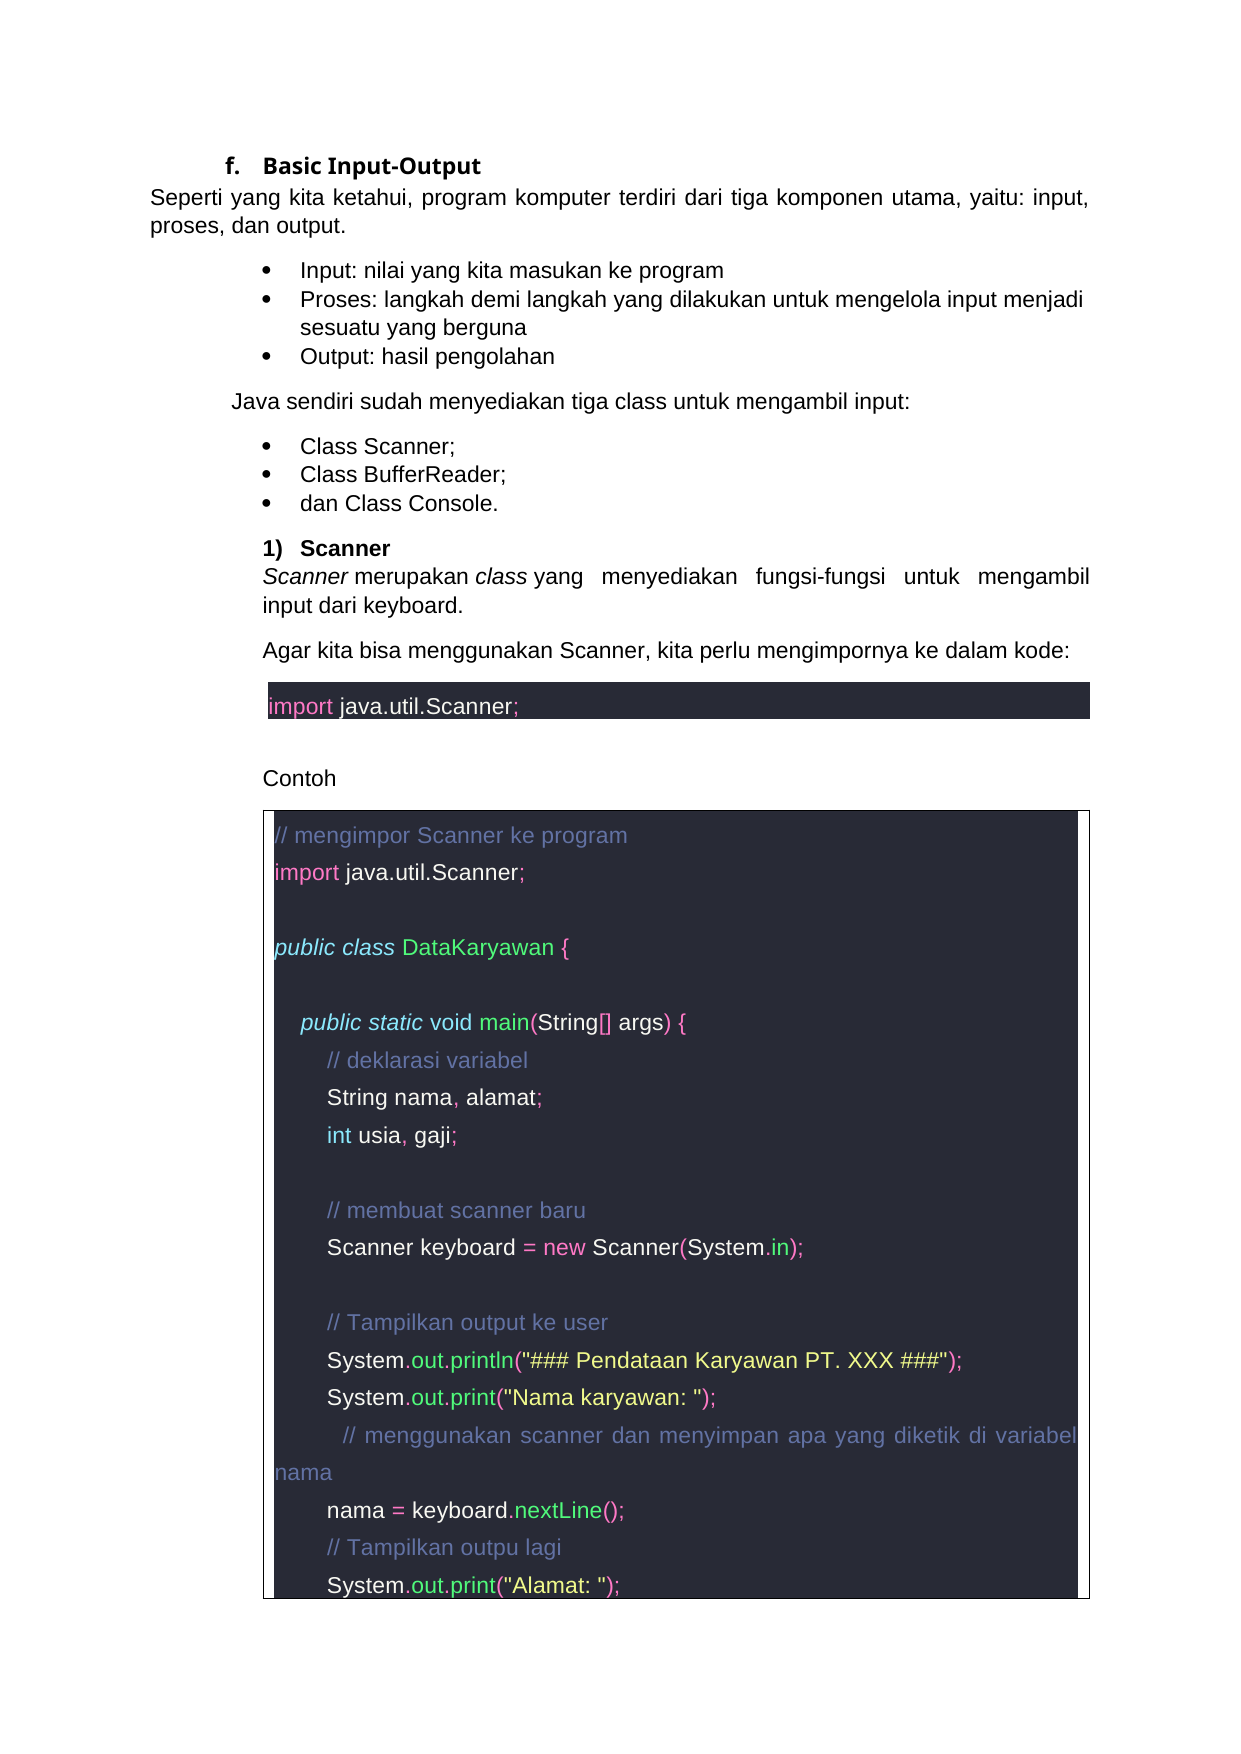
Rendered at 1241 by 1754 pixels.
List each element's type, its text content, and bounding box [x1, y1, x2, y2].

list Class BufferReader; [262, 461, 1090, 488]
subtitle Scanner [262, 535, 1090, 561]
list Class Scanner; [262, 433, 1090, 459]
text Seperti yang kita ketahui, program komputer terdiri dari tiga komponen utama, yaitu: input, proses, dan output. [150, 184, 1090, 238]
text Contoh [262, 764, 1090, 791]
subtitle Basic Input-Output [225, 150, 1090, 181]
text Java sendiri sudah menyediakan tiga class untuk mengambil input: [225, 388, 1090, 414]
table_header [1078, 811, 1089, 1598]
list dan Class Console. [262, 490, 1090, 516]
list Output: hasil pengolahan [262, 343, 1090, 369]
list Proses: langkah demi langkah yang dilakukan untuk mengelola input menjadi sesuatu yang berguna [262, 286, 1090, 341]
text Scanner merupakan class yang menyediakan fungsi-fungsi untuk mengambil input dari keyboard. [262, 563, 1090, 618]
text Agar kita bisa menggunakan Scanner, kita perlu mengimpornya ke dalam kode: [262, 637, 1090, 663]
list Input: nilai yang kita masukan ke program [262, 257, 1090, 284]
text import java.util.Scanner; [268, 682, 1090, 719]
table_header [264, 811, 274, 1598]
